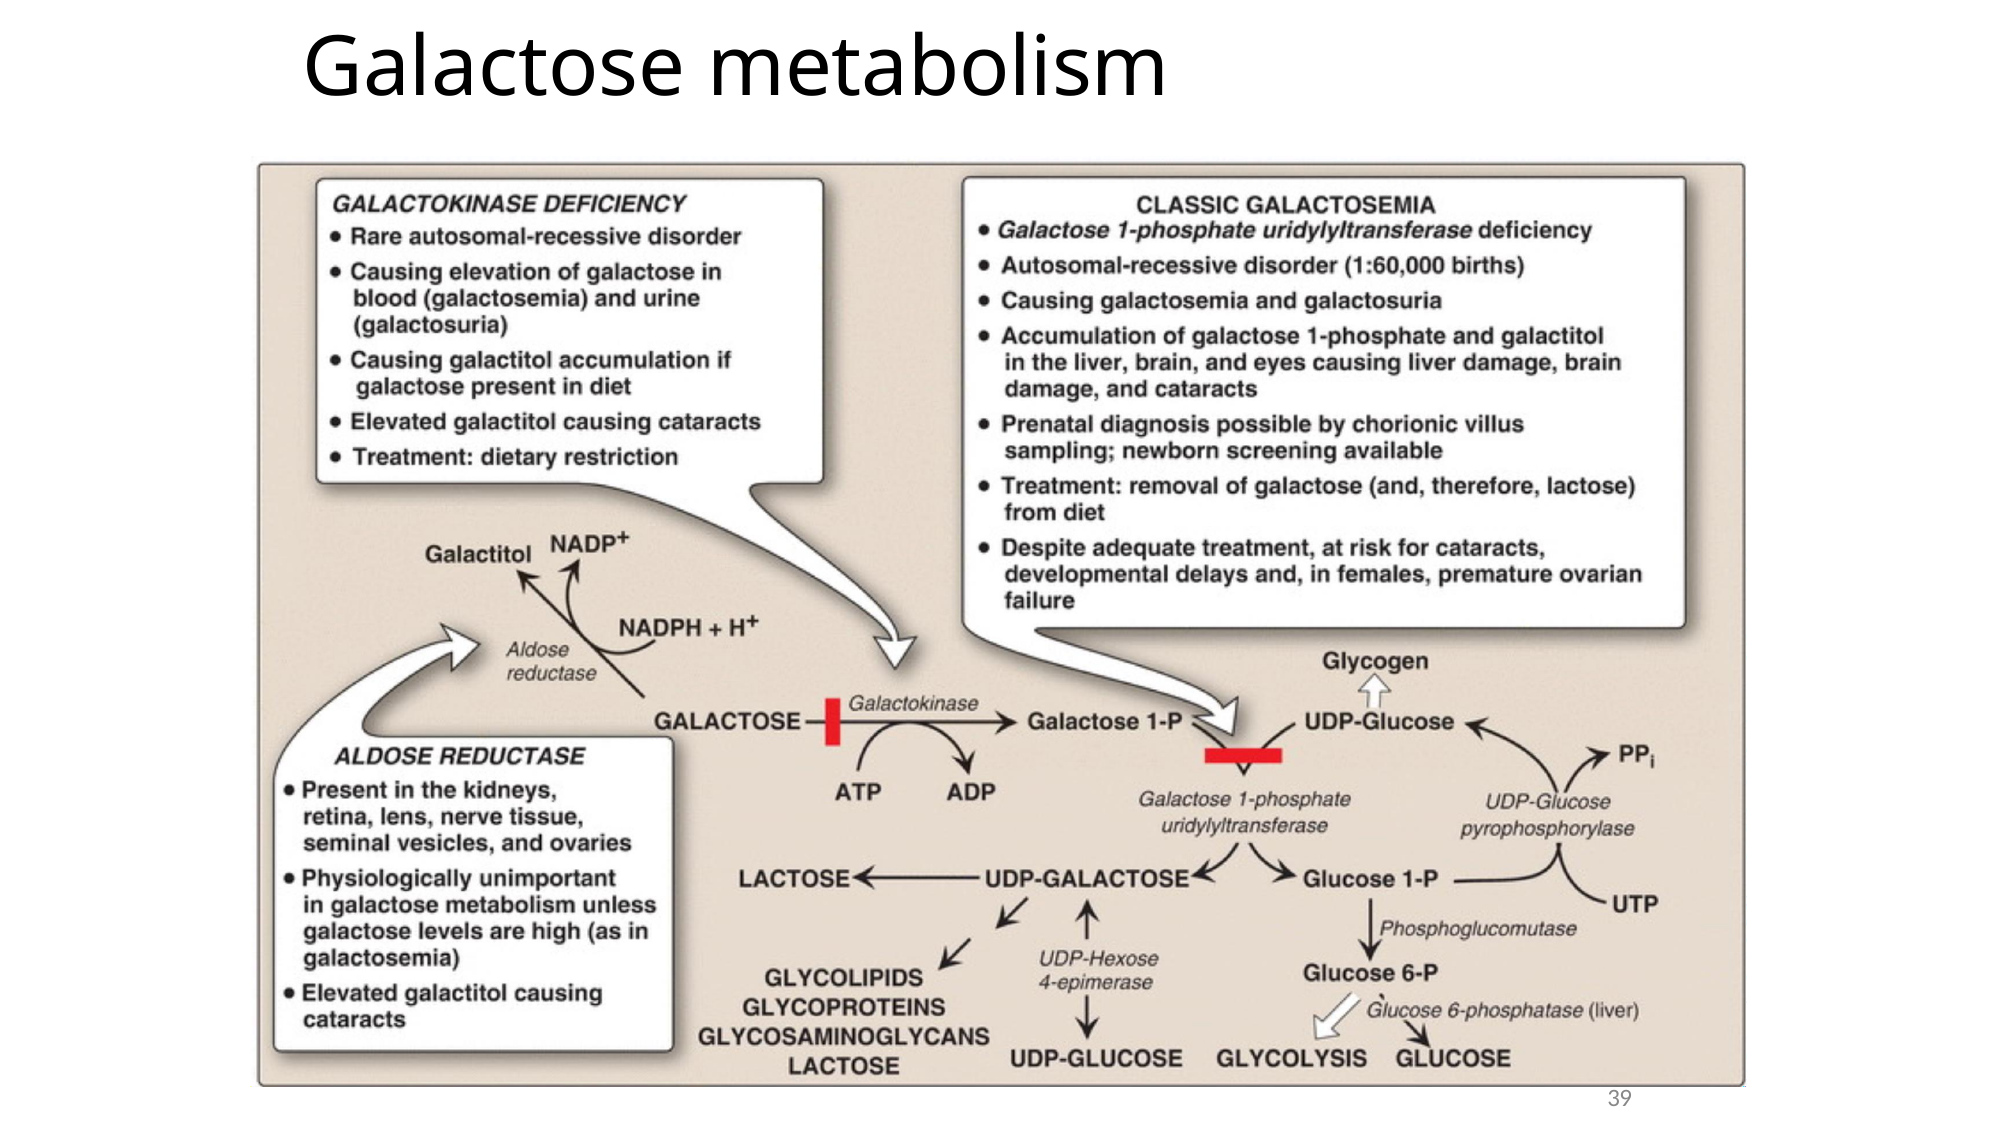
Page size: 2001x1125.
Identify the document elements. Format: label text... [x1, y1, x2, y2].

subtitle Galactose metabolism [302, 21, 1956, 115]
picture [250, 156, 1747, 1087]
